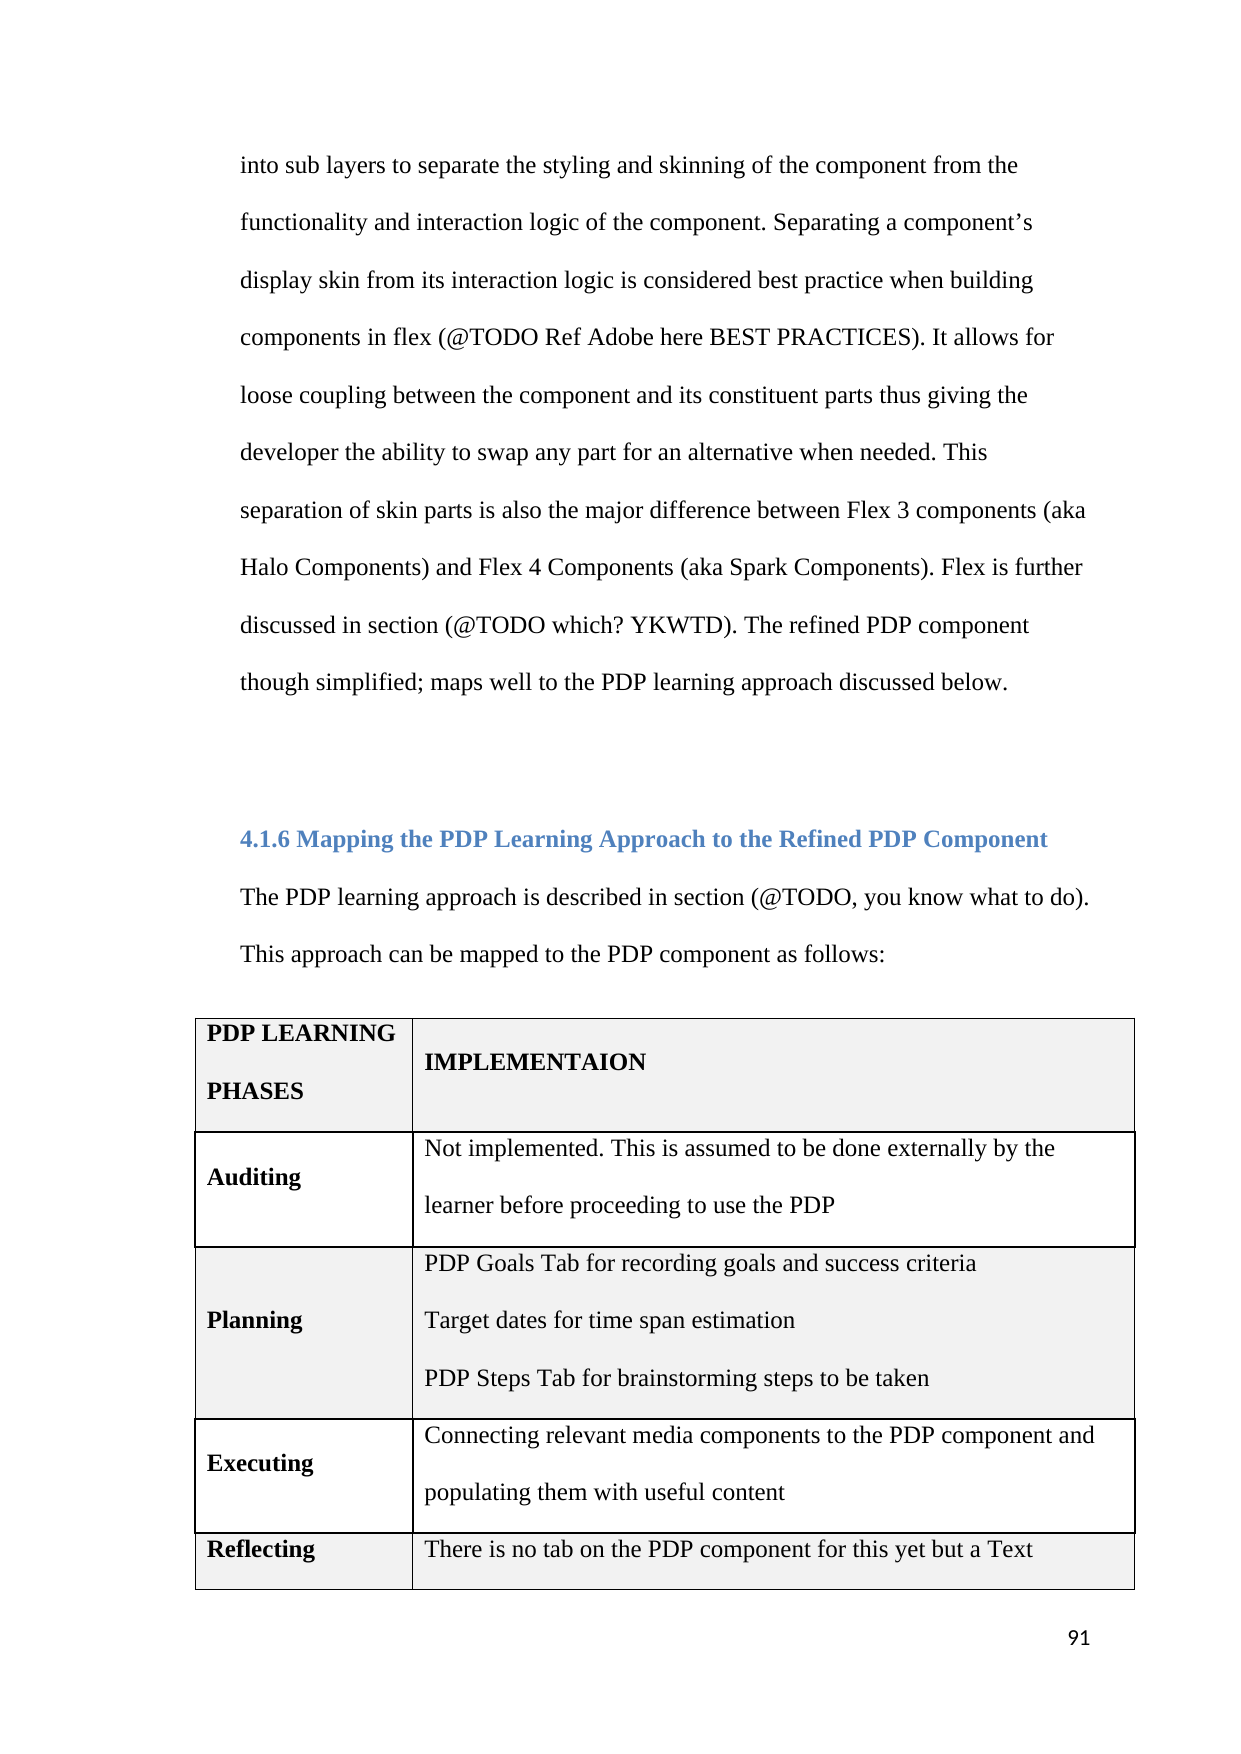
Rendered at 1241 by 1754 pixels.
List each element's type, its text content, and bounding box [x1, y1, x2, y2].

table_cell PDP Goals Tab for recording goals and success criteria Target dates for time span estimation PDP Steps Tab for brainstorming steps to be taken [413, 1248, 1134, 1418]
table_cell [413, 1534, 1134, 1589]
table_cell Auditing [196, 1133, 412, 1246]
text The PDP learning approach is described in section (@TODO, you know what to do). This approach can be mapped to the PDP component as follows: [240, 882, 1090, 968]
subtitle 4.1.6 Mapping the PDP Learning Approach to the Refined PDP Component [240, 824, 1090, 853]
table_cell Planning [196, 1248, 412, 1418]
table_header PDP LEARNING PHASES [196, 1019, 412, 1131]
table_cell Not implemented. This is assumed to be done externally by the learner before proceeding to use the PDP [414, 1133, 1134, 1246]
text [240, 150, 1090, 696]
table_header IMPLEMENTAION [413, 1019, 1134, 1131]
table_cell Reflecting [196, 1534, 412, 1589]
table_cell Connecting relevant media components to the PDP component and populating them with useful content [414, 1420, 1134, 1532]
table_cell Executing [196, 1420, 412, 1532]
